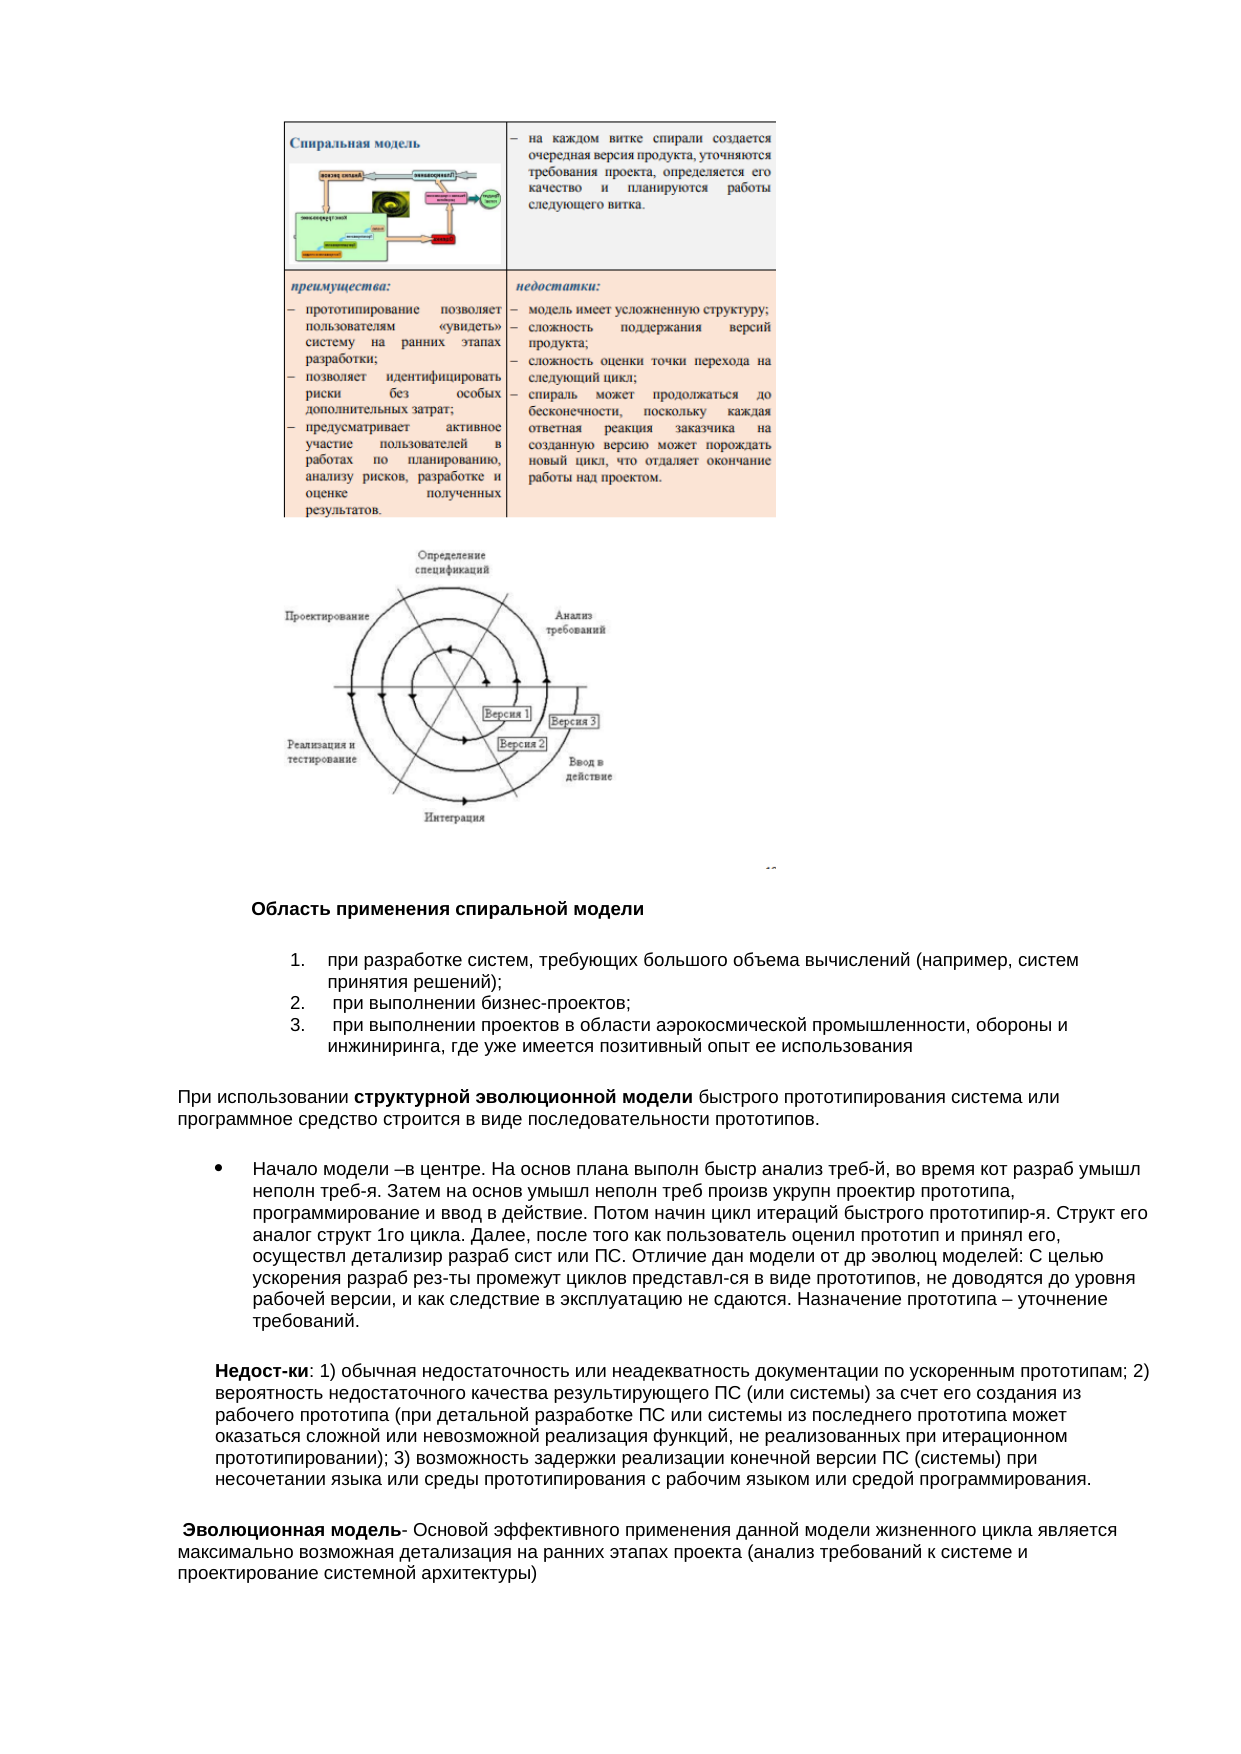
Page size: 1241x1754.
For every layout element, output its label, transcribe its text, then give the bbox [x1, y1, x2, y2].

list Начало модели –в центре. На основ плана выполн быстр анализ треб-й, во время кот разраб умышл неполн треб-я. Затем на основ умышл неполн треб произв укрупн проектир прототипа, программирование и ввод в действие. Потом начин цикл итераций быстрого прототипир-я. Структ его аналог структ 1го цикла. Далее, после того как пользователь оценил прототип и принял его, осуществл детализир разраб сист или ПС. Отличие дан модели от др эволюц моделей: С целью ускорения разраб рез-ты промежут циклов представл-ся в виде прототипов, не доводятся до уровня рабочей версии, и как следствие в эксплуатацию не сдаются. Назначение прототипа – уточнение требований. [215, 1216, 1152, 1389]
text Недост-ки: 1) обычная недостаточность или неадекватность документации по ускоренным прототипам; 2) вероятность недостаточного качества результирующего ПС (или системы) за счет его создания из рабочего прототипа (при детальной разработке ПС или системы из последнего прототипа может оказаться сложной или невозможной реализация функций, не реализованных при итерационном прототипировании); 3) возможность задержки реализации конечной версии ПС (системы) при несочетании языка или среды прототипирования с рабочим языком или средой программирования. [215, 1419, 1152, 1548]
list при выполнении бизнес-проектов; [290, 1021, 1152, 1043]
list при выполнении проектов в области аэрокосмической промышленности, обороны и инжиниринга, где уже имеется позитивный опыт ее использования [290, 1072, 1152, 1115]
text При использовании структурной эволюционной модели быстрого прототипирования система или программное средство строится в виде последовательности прототипов. [177, 1144, 1152, 1187]
picture [251, 118, 776, 869]
text Область применения спиральной модели [177, 898, 1152, 920]
list при разработке систем, требующих большого объема вычислений (например, систем принятия решений); [290, 949, 1152, 992]
